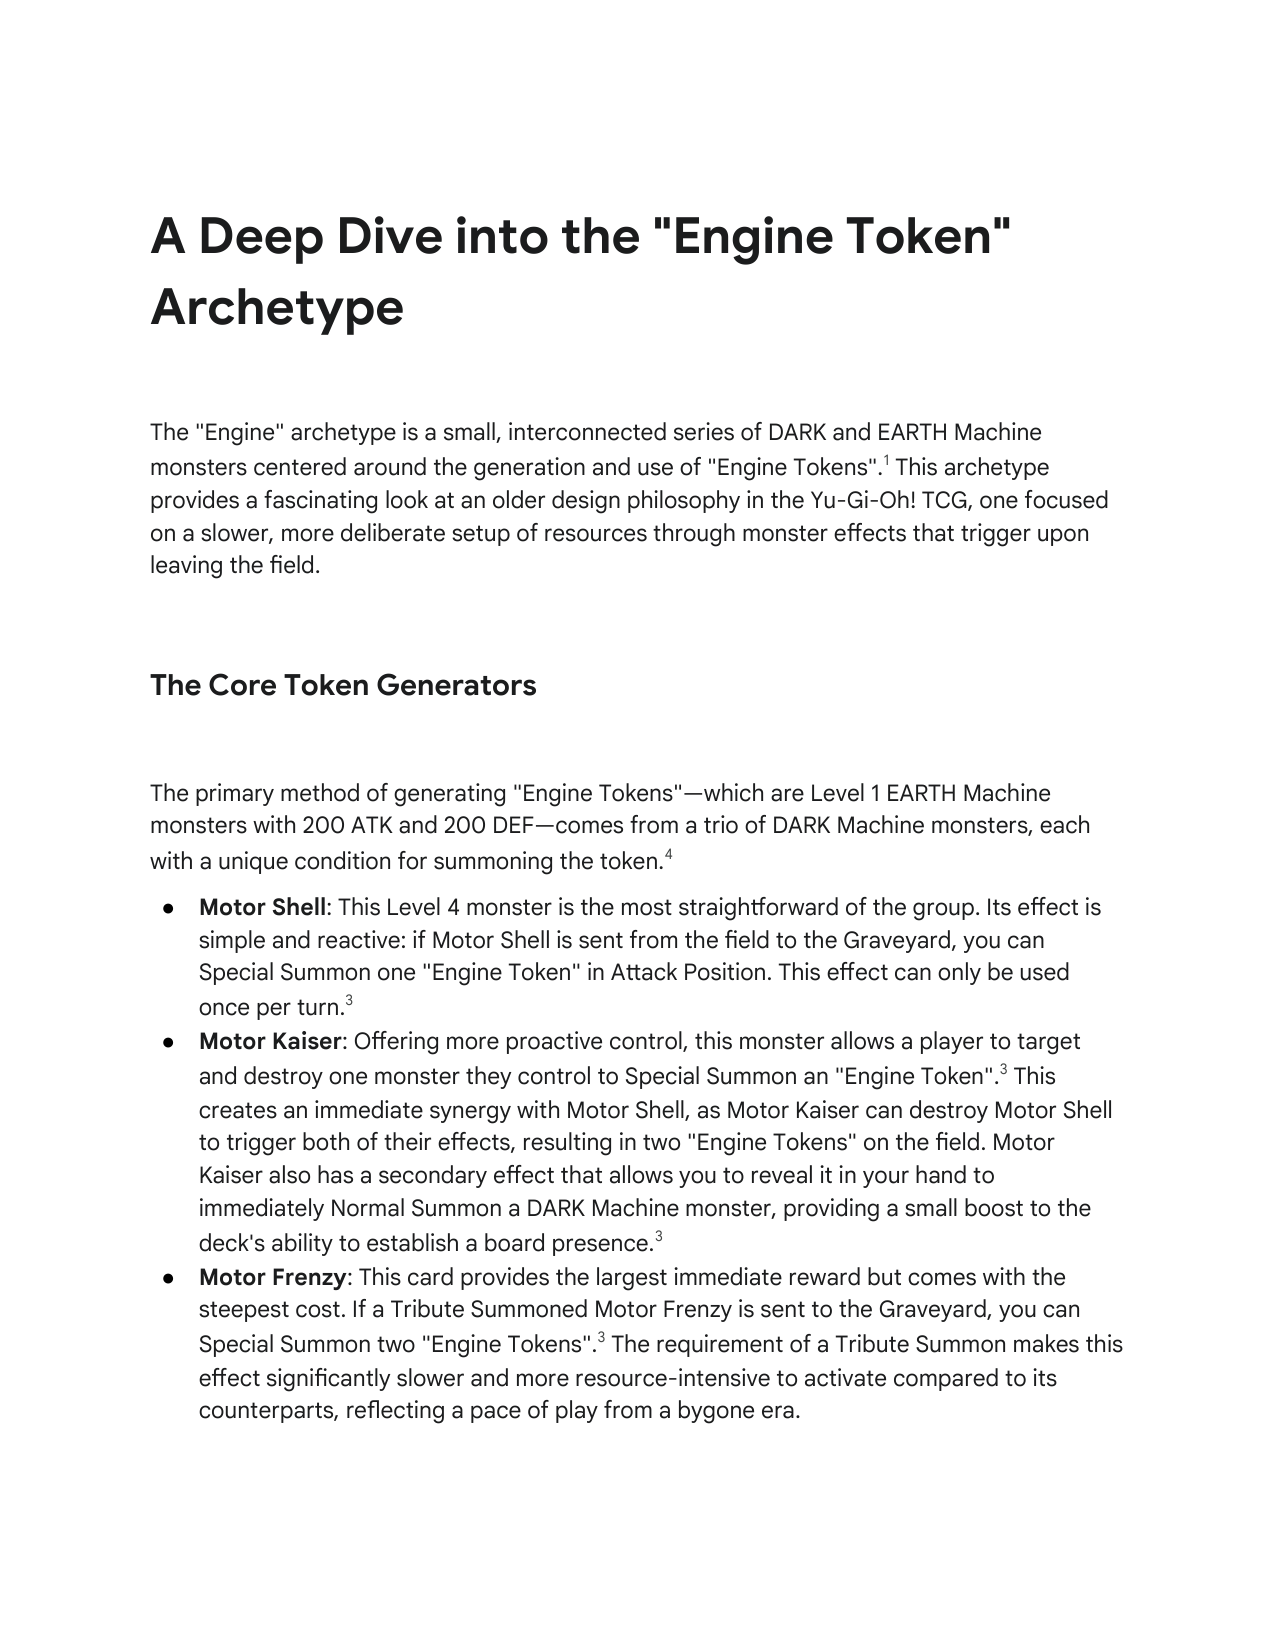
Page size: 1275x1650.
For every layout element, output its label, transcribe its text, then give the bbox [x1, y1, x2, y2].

subtitle A Deep Dive into the "Engine Token" Archetype [150, 205, 1125, 339]
list Motor Kaiser: Offering more proactive control, this monster allows a player to target and destroy one monster they control to Special Summon an "Engine Token".3 This creates an immediate synergy with Motor Shell, as Motor Kaiser can destroy Motor Shell to trigger both of their effects, resulting in two "Engine Tokens" on the field. Motor Kaiser also has a secondary effect that allows you to reveal it in your hand to immediately Normal Summon a DARK Machine monster, providing a small boost to the deck's ability to establish a board presence.3 [161, 1027, 1125, 1258]
subtitle The Core Token Generators [150, 667, 1125, 704]
text The "Engine" archetype is a small, interconnected series of DARK and EARTH Machine monsters centered around the generation and use of "Engine Tokens".1 This archetype provides a fascinating look at an older design philosophy in the Yu-Gi-Oh! TCG, one focused on a slower, more deliberate setup of resources through monster effects that trigger upon leaving the field. [150, 418, 1125, 581]
list Motor Shell: This Level 4 monster is the most straightforward of the group. Its effect is simple and reactive: if Motor Shell is sent from the field to the Graveyard, you can Special Summon one "Engine Token" in Attack Position. This effect can only be used once per turn.3 [161, 893, 1125, 1023]
text The primary method of generating "Engine Tokens"—which are Level 1 EARTH Machine monsters with 200 ATK and 200 DEF—comes from a trio of DARK Machine monsters, each with a unique condition for summoning the token.4 [150, 779, 1125, 876]
list Motor Frenzy: This card provides the largest immediate reward but comes with the steepest cost. If a Tribute Summoned Motor Frenzy is sent to the Graveyard, you can Special Summon two "Engine Tokens".3 The requirement of a Tribute Summon makes this effect significantly slower and more resource-intensive to activate compared to its counterparts, reflecting a pace of play from a bygone era. [161, 1263, 1125, 1425]
